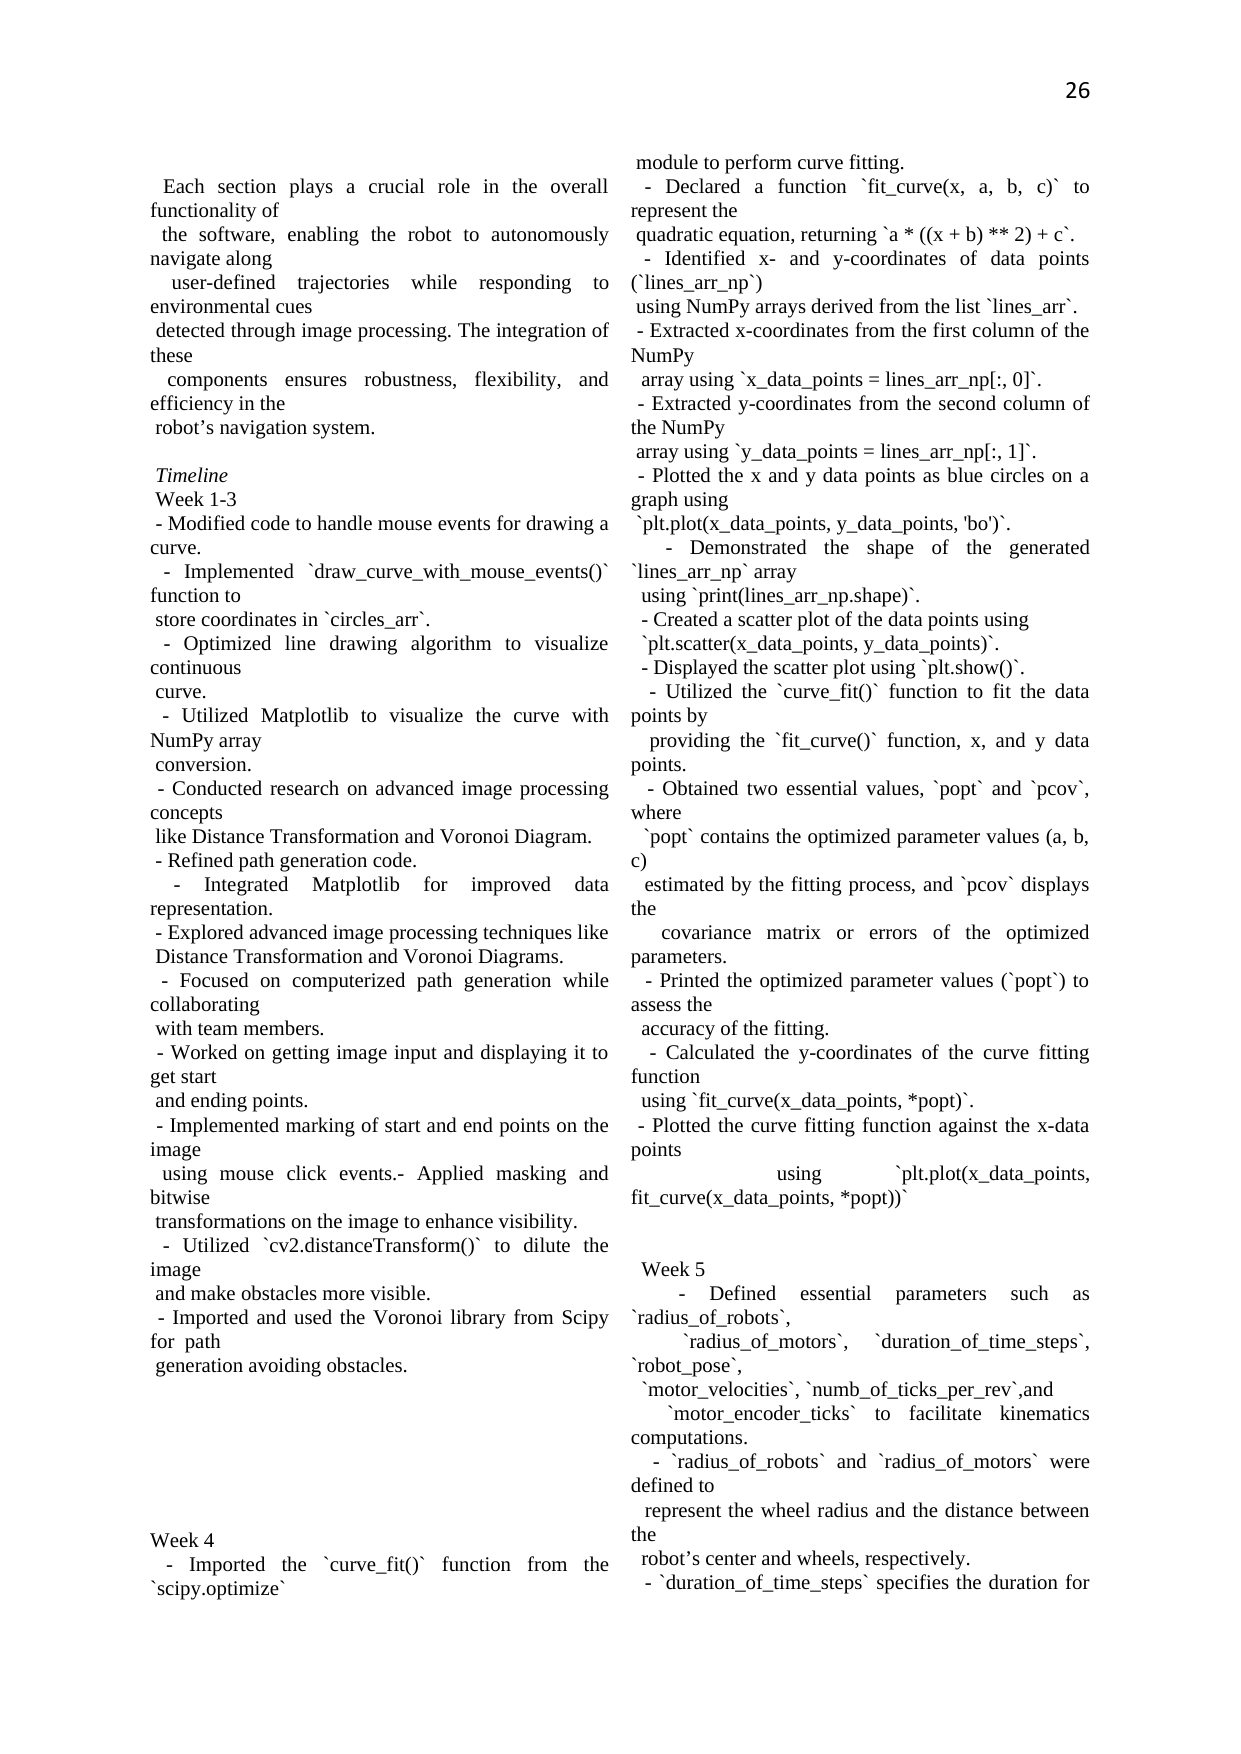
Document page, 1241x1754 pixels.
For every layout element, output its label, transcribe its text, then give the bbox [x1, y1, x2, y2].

text - Refined path generation code. [150, 848, 609, 872]
text providing the `fit_curve()` function, x, and y data points. [631, 727, 1090, 776]
text using `print(lines_arr_np.shape)`. [631, 583, 1090, 607]
text robot’s navigation system. [150, 415, 609, 439]
text `radius_of_motors`, `duration_of_time_steps`, `robot_pose`, [631, 1329, 1090, 1377]
text user-defined trajectories while responding to environmental cues [150, 270, 609, 318]
text Each section plays a crucial role in the overall functionality of [150, 174, 609, 222]
text represent the wheel radius and the distance between the [631, 1497, 1090, 1546]
text - Created a scatter plot of the data points using [631, 607, 1090, 631]
text module to perform curve fitting. [631, 150, 1090, 174]
text - Plotted the curve fitting function against the x-data points [631, 1112, 1090, 1161]
text using `fit_curve(x_data_points, *popt)`. [631, 1088, 1090, 1112]
text Week 4 [150, 1528, 609, 1552]
text - Plotted the x and y data points as blue circles on a graph using [631, 463, 1090, 511]
text - Conducted research on advanced image processing concepts [150, 776, 609, 824]
text - Defined essential parameters such as `radius_of_robots`, [631, 1281, 1090, 1329]
text - Utilized the `curve_fit()` function to fit the data points by [631, 679, 1090, 727]
text `plt.plot(x_data_points, y_data_points, 'bo')`. [631, 511, 1090, 535]
text - Demonstrated the shape of the generated `lines_arr_np` array [631, 535, 1090, 583]
text transformations on the image to enhance visibility. [150, 1209, 609, 1233]
text `popt` contains the optimized parameter values (a, b, c) [631, 824, 1090, 872]
text with team members. [150, 1016, 609, 1040]
text using NumPy arrays derived from the list `lines_arr`. [631, 294, 1090, 318]
text using `plt.plot(x_data_points, fit_curve(x_data_points, *popt))` [631, 1161, 1090, 1209]
text - Obtained two essential values, `popt` and `pcov`, where [631, 776, 1090, 824]
text - Printed the optimized parameter values (`popt`) to assess the [631, 968, 1090, 1016]
text - Worked on getting image input and displaying it to get start [150, 1040, 609, 1088]
text - Displayed the scatter plot using `plt.show()`. [631, 655, 1090, 679]
text and make obstacles more visible. [150, 1281, 609, 1305]
text `motor_encoder_ticks` to facilitate kinematics computations. [631, 1401, 1090, 1449]
text detected through image processing. The integration of these [150, 318, 609, 367]
text quadratic equation, returning `a * ((x + b) ** 2) + c`. [631, 222, 1090, 246]
text array using `x_data_points = lines_arr_np[:, 0]`. [631, 367, 1090, 391]
text - Implemented `draw_curve_with_mouse_events()` function to [150, 559, 609, 607]
text - `radius_of_robots` and `radius_of_motors` were defined to [631, 1449, 1090, 1497]
text `motor_velocities`, `numb_of_ticks_per_rev`,and [631, 1377, 1090, 1401]
text - Calculated the y-coordinates of the curve fitting function [631, 1040, 1090, 1088]
text Distance Transformation and Voronoi Diagrams. [150, 944, 609, 968]
text - Focused on computerized path generation while collaborating [150, 968, 609, 1016]
text robot’s center and wheels, respectively. [631, 1546, 1090, 1570]
text - Identified x- and y-coordinates of data points (`lines_arr_np`) [631, 246, 1090, 294]
text - `duration_of_time_steps` specifies the duration for each [631, 1570, 1090, 1594]
text - Utilized `cv2.distanceTransform()` to dilute the image [150, 1233, 609, 1281]
text - Explored advanced image processing techniques like [150, 920, 609, 944]
text like Distance Transformation and Voronoi Diagram. [150, 824, 609, 848]
text - Optimized line drawing algorithm to visualize continuous [150, 631, 609, 679]
text - Extracted x-coordinates from the first column of the NumPy [631, 318, 1090, 367]
text the software, enabling the robot to autonomously navigate along [150, 222, 609, 270]
text and ending points. [150, 1088, 609, 1112]
text - Integrated Matplotlib for improved data representation. [150, 872, 609, 920]
text accuracy of the fitting. [631, 1016, 1090, 1040]
text Week 5 [631, 1257, 1090, 1281]
text estimated by the fitting process, and `pcov` displays the [631, 872, 1090, 920]
text - Implemented marking of start and end points on the image [150, 1112, 609, 1161]
text - Imported and used the Voronoi library from Scipy for path [150, 1305, 609, 1353]
text components ensures robustness, flexibility, and efficiency in the [150, 367, 609, 415]
text conversion. [150, 752, 609, 776]
text generation avoiding obstacles. [150, 1353, 609, 1377]
text - Modified code to handle mouse events for drawing a curve. [150, 511, 609, 559]
text store coordinates in `circles_arr`. [150, 607, 609, 631]
text Week 1-3 [150, 487, 609, 511]
text curve. [150, 679, 609, 703]
text array using `y_data_points = lines_arr_np[:, 1]`. [631, 439, 1090, 463]
text using mouse click events.- Applied masking and bitwise [150, 1161, 609, 1209]
text Timeline [150, 463, 609, 487]
text covariance matrix or errors of the optimized parameters. [631, 920, 1090, 968]
text - Declared a function `fit_curve(x, a, b, c)` to represent the [631, 174, 1090, 222]
text - Utilized Matplotlib to visualize the curve with NumPy array [150, 703, 609, 752]
text - Extracted y-coordinates from the second column of the NumPy [631, 391, 1090, 439]
text `plt.scatter(x_data_points, y_data_points)`. [631, 631, 1090, 655]
text - Imported the `curve_fit()` function from the `scipy.optimize` [150, 1552, 609, 1600]
